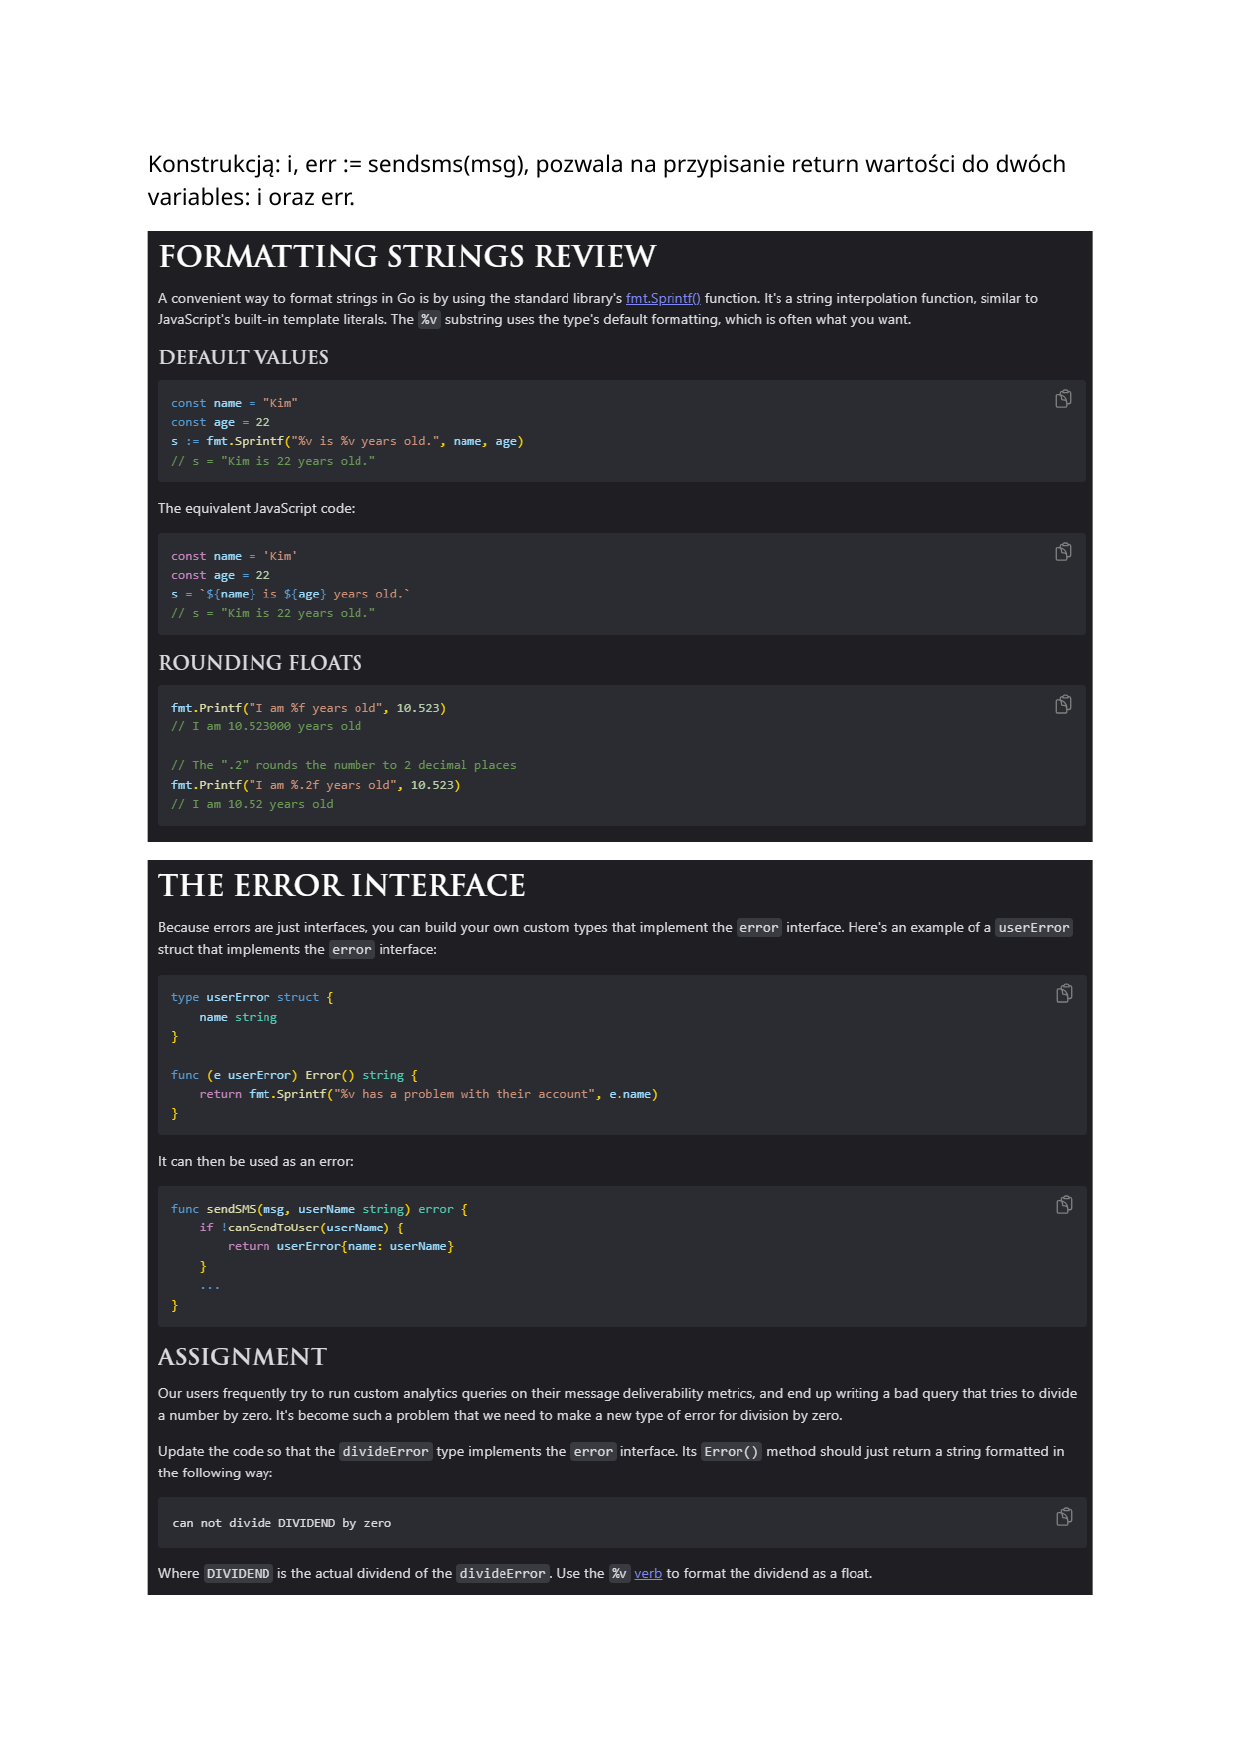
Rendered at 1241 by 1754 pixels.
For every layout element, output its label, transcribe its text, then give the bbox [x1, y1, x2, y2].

picture [147, 860, 1093, 1595]
text Konstrukcją: i, err := sendsms(msg), pozwala na przypisanie return wartości do dwóch variables: i oraz err. [148, 148, 1093, 213]
picture [147, 231, 1093, 842]
